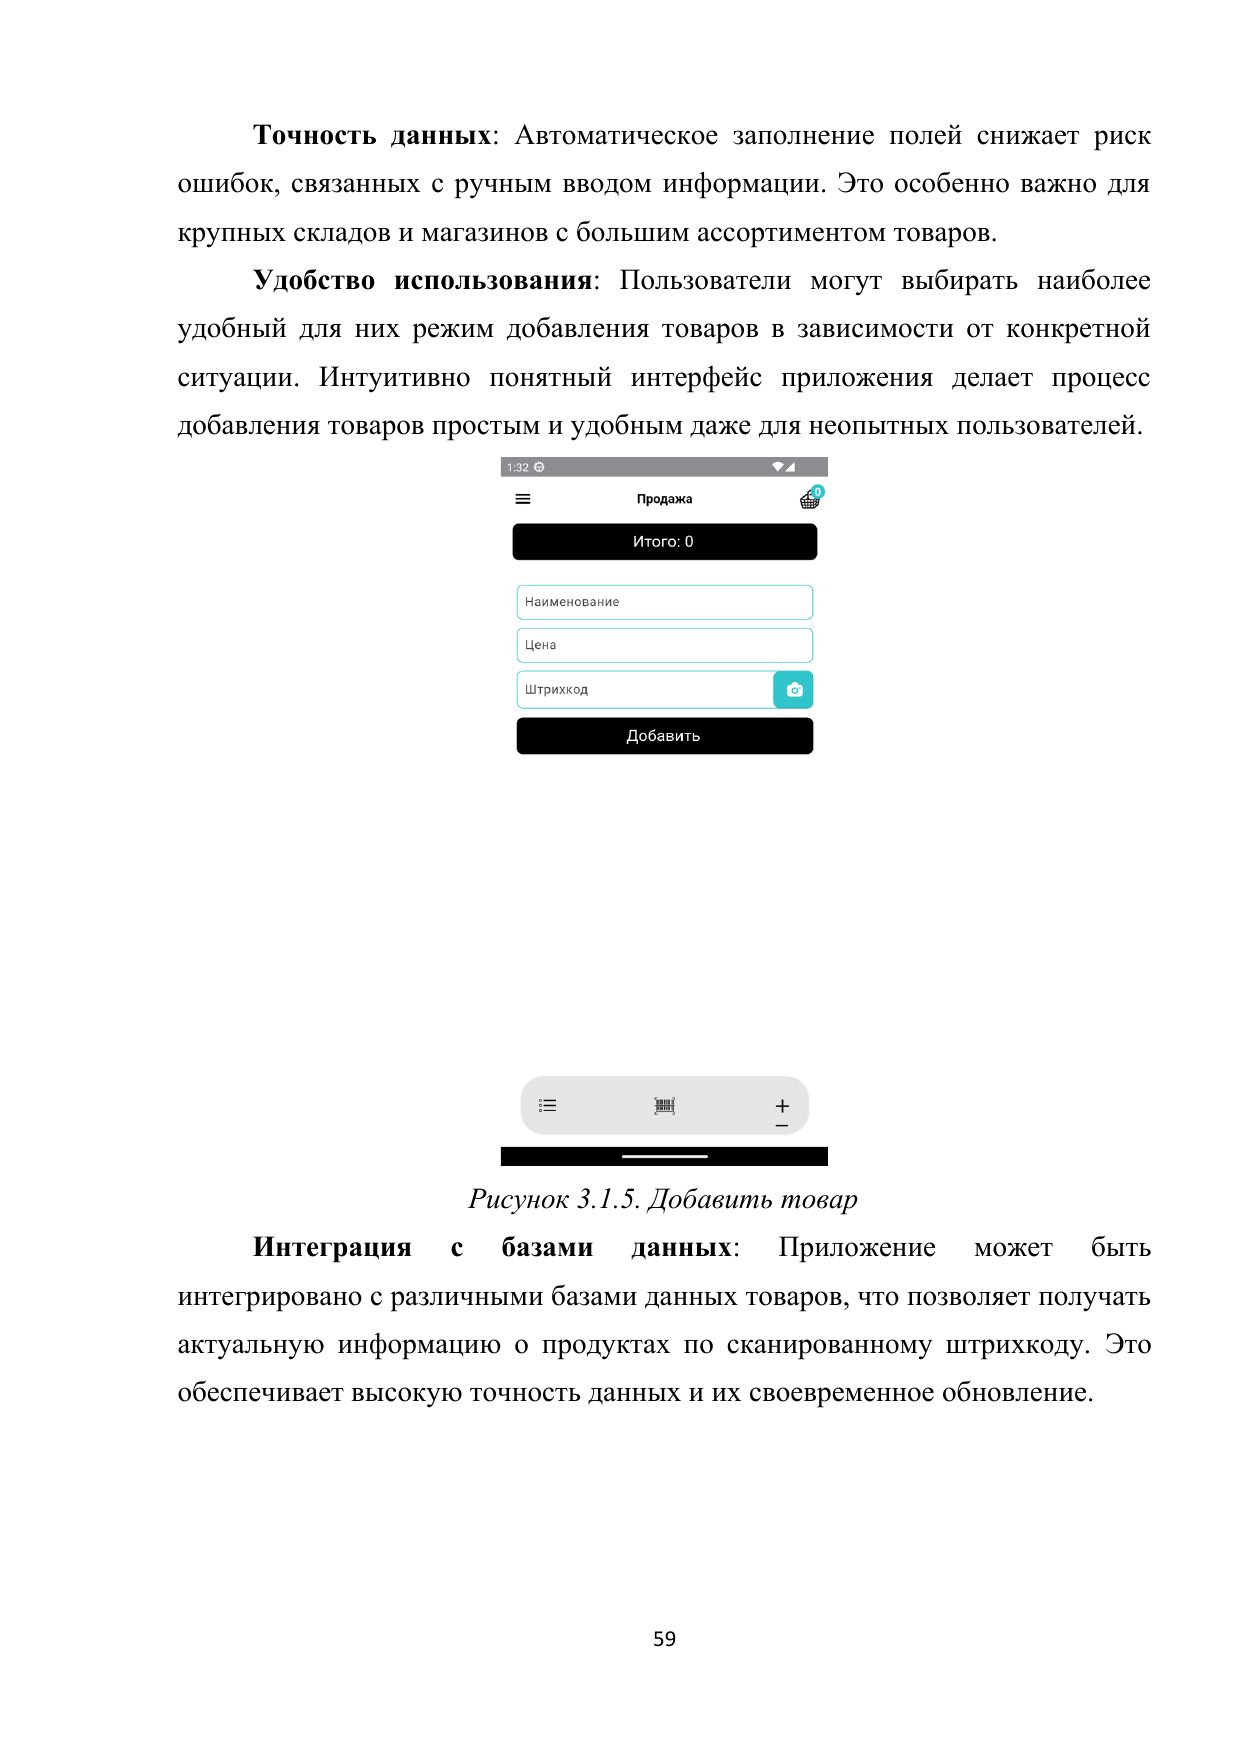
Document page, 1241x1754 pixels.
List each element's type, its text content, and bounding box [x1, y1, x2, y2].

text Удобство использования: Пользователи могут выбирать наиболее удобный для них режим добавления товаров в зависимости от конкретной ситуации. Интуитивно понятный интерфейс приложения делает процесс добавления товаров простым и удобным даже для неопытных пользователей. [177, 263, 1152, 441]
text Интеграция с базами данных: Приложение может быть интегрировано с различными базами данных товаров, что позволяет получать актуальную информацию о продуктах по сканированному штрихкоду. Это обеспечивает высокую точность данных и их своевременное обновление. [177, 1230, 1152, 1408]
picture [500, 457, 828, 1166]
text Точность данных: Автоматическое заполнение полей снижает риск ошибок, связанных с ручным вводом информации. Это особенно важно для крупных складов и магазинов с большим ассортиментом товаров. [177, 118, 1152, 247]
text Рисунок 3.1.5. Добавить товар [177, 1182, 1152, 1214]
